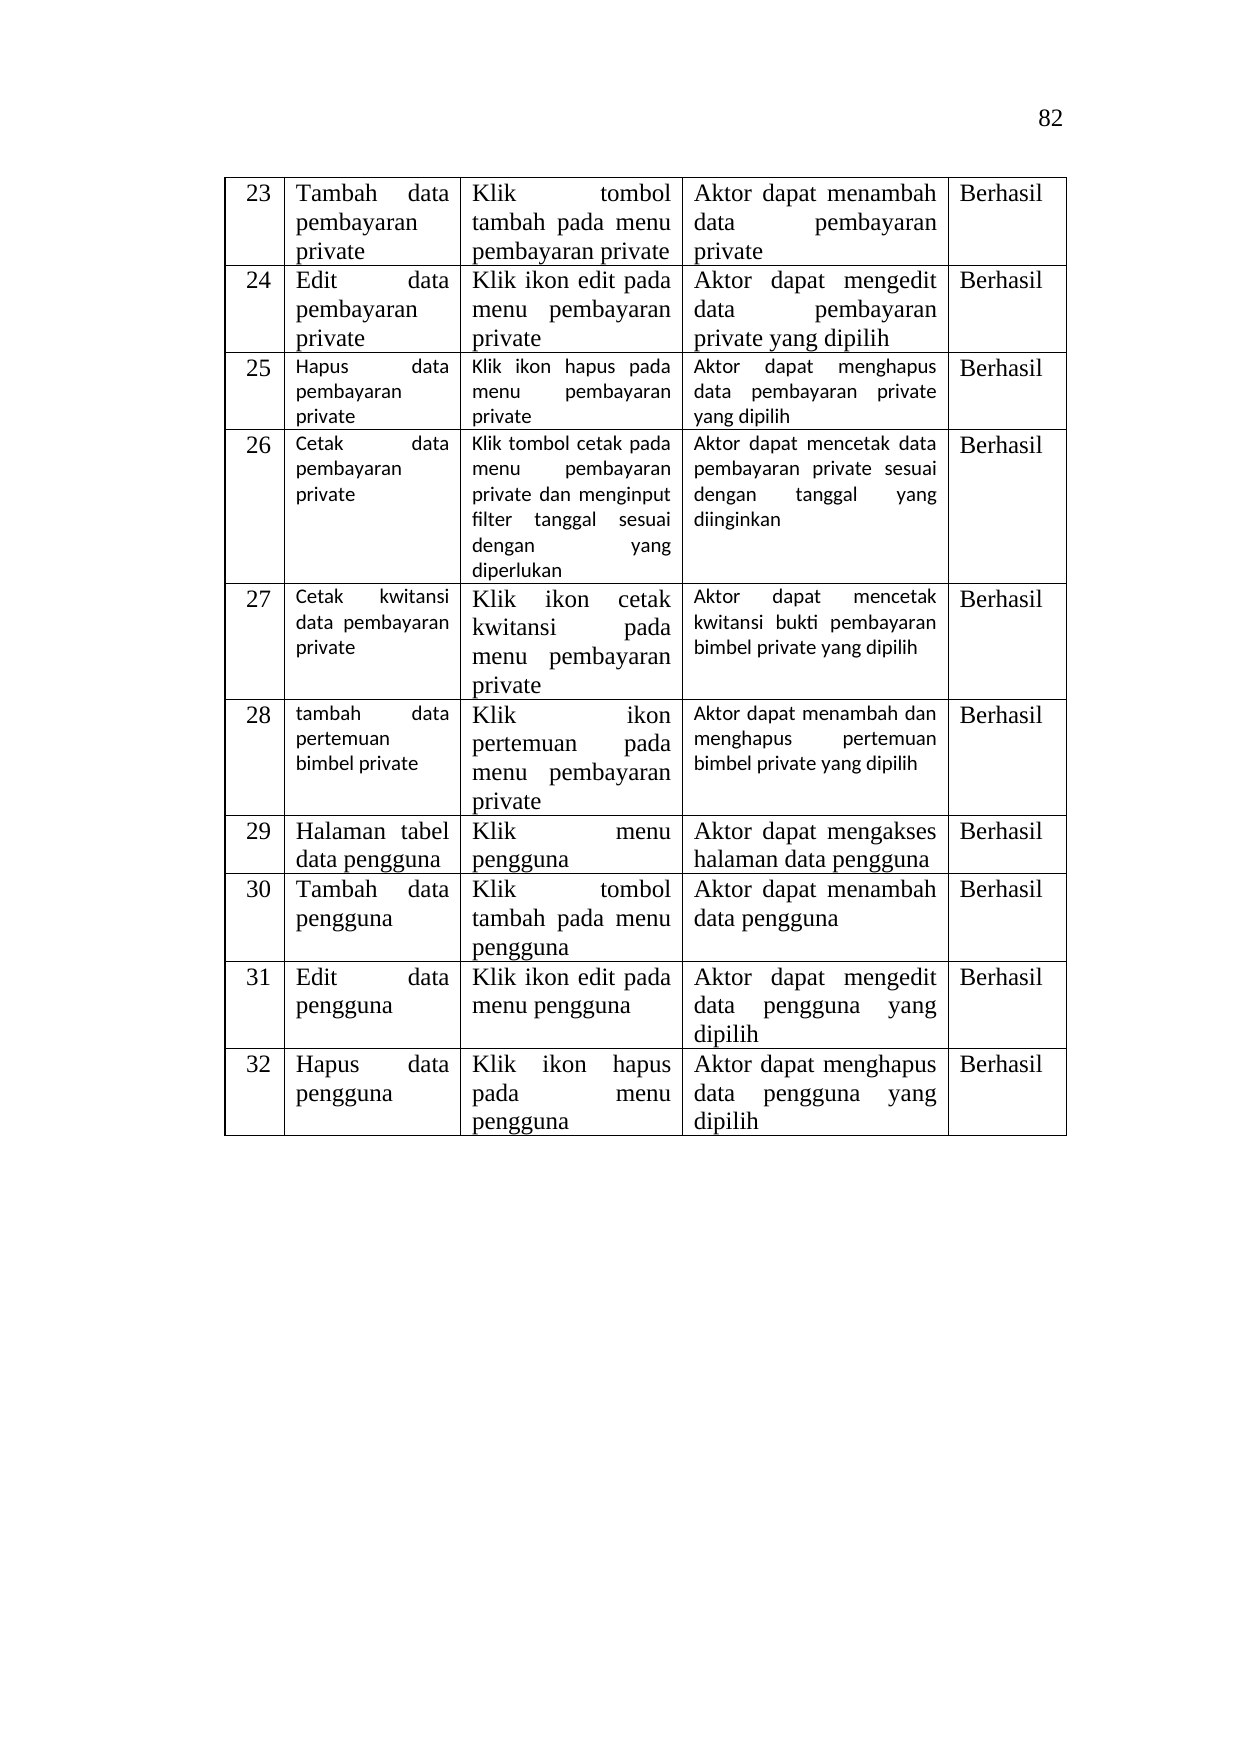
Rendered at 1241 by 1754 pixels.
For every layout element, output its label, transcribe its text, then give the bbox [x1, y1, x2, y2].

table_cell Hapus data pembayaran private [285, 353, 460, 429]
table_cell Aktor dapat mengedit data pembayaran private yang dipilih [683, 266, 948, 352]
table_cell Halaman tabel data pengguna [285, 816, 460, 873]
table_cell Aktor dapat menghapus data pengguna yang dipilih [683, 1049, 948, 1135]
table_cell Cetak kwitansi data pembayaran private [285, 584, 460, 699]
table_cell Berhasil [949, 874, 1066, 961]
table_cell Klik ikon hapus pada menu pembayaran private [461, 353, 682, 429]
table_cell [226, 266, 284, 352]
table_cell Tambah data pembayaran private [285, 178, 460, 264]
table_cell Klik tombol tambah pada menu pengguna [461, 874, 682, 961]
table_cell Aktor dapat menambah data pengguna [683, 874, 948, 961]
table_cell tambah data pertemuan bimbel private [285, 700, 460, 815]
table_cell Edit data pembayaran private [285, 266, 460, 352]
table_cell [226, 874, 284, 961]
table_cell Aktor dapat menambah dan menghapus pertemuan bimbel private yang dipilih [683, 700, 948, 815]
table_cell Klik ikon edit pada menu pengguna [461, 962, 682, 1048]
table_cell Aktor dapat menghapus data pembayaran private yang dipilih [683, 353, 948, 429]
table_cell Berhasil [949, 816, 1066, 873]
table_cell [226, 178, 284, 264]
table_cell Klik tombol tambah pada menu pembayaran private [461, 178, 682, 264]
table_cell Klik ikon pertemuan pada menu pembayaran private [461, 700, 682, 815]
table_cell Aktor dapat mencetak kwitansi bukti pembayaran bimbel private yang dipilih [683, 584, 948, 699]
table_cell [226, 816, 284, 873]
table_cell Berhasil [949, 962, 1066, 1048]
table_cell Tambah data pengguna [285, 874, 460, 961]
table_cell Aktor dapat menambah data pembayaran private [683, 178, 948, 264]
table_cell Hapus data pengguna [285, 1049, 460, 1135]
table_cell Klik menu pengguna [461, 816, 682, 873]
table_cell Berhasil [949, 1049, 1066, 1135]
table_cell Aktor dapat mengakses halaman data pengguna [683, 816, 948, 873]
table_cell Klik ikon cetak kwitansi pada menu pembayaran private [461, 584, 682, 699]
table_cell [226, 584, 284, 699]
table_cell Aktor dapat mengedit data pengguna yang dipilih [683, 962, 948, 1048]
table_cell Klik tombol cetak pada menu pembayaran private dan menginput filter tanggal sesuai dengan yang diperlukan [461, 430, 682, 583]
table_cell [226, 962, 284, 1048]
table_cell Berhasil [949, 353, 1066, 429]
table_cell Aktor dapat mencetak data pembayaran private sesuai dengan tanggal yang diinginkan [683, 430, 948, 583]
table_cell [226, 353, 284, 429]
table_cell Berhasil [949, 430, 1066, 583]
table_cell [226, 1049, 284, 1135]
table_cell Berhasil [949, 584, 1066, 699]
table_cell Klik ikon edit pada menu pembayaran private [461, 266, 682, 352]
table_cell Berhasil [949, 700, 1066, 815]
table_cell Edit data pengguna [285, 962, 460, 1048]
table_cell Berhasil [949, 178, 1066, 264]
table_cell [226, 430, 284, 583]
table_cell [226, 700, 284, 815]
table_cell Berhasil [949, 266, 1066, 352]
table_cell Cetak data pembayaran private [285, 430, 460, 583]
table_cell Klik ikon hapus pada menu pengguna [461, 1049, 682, 1135]
